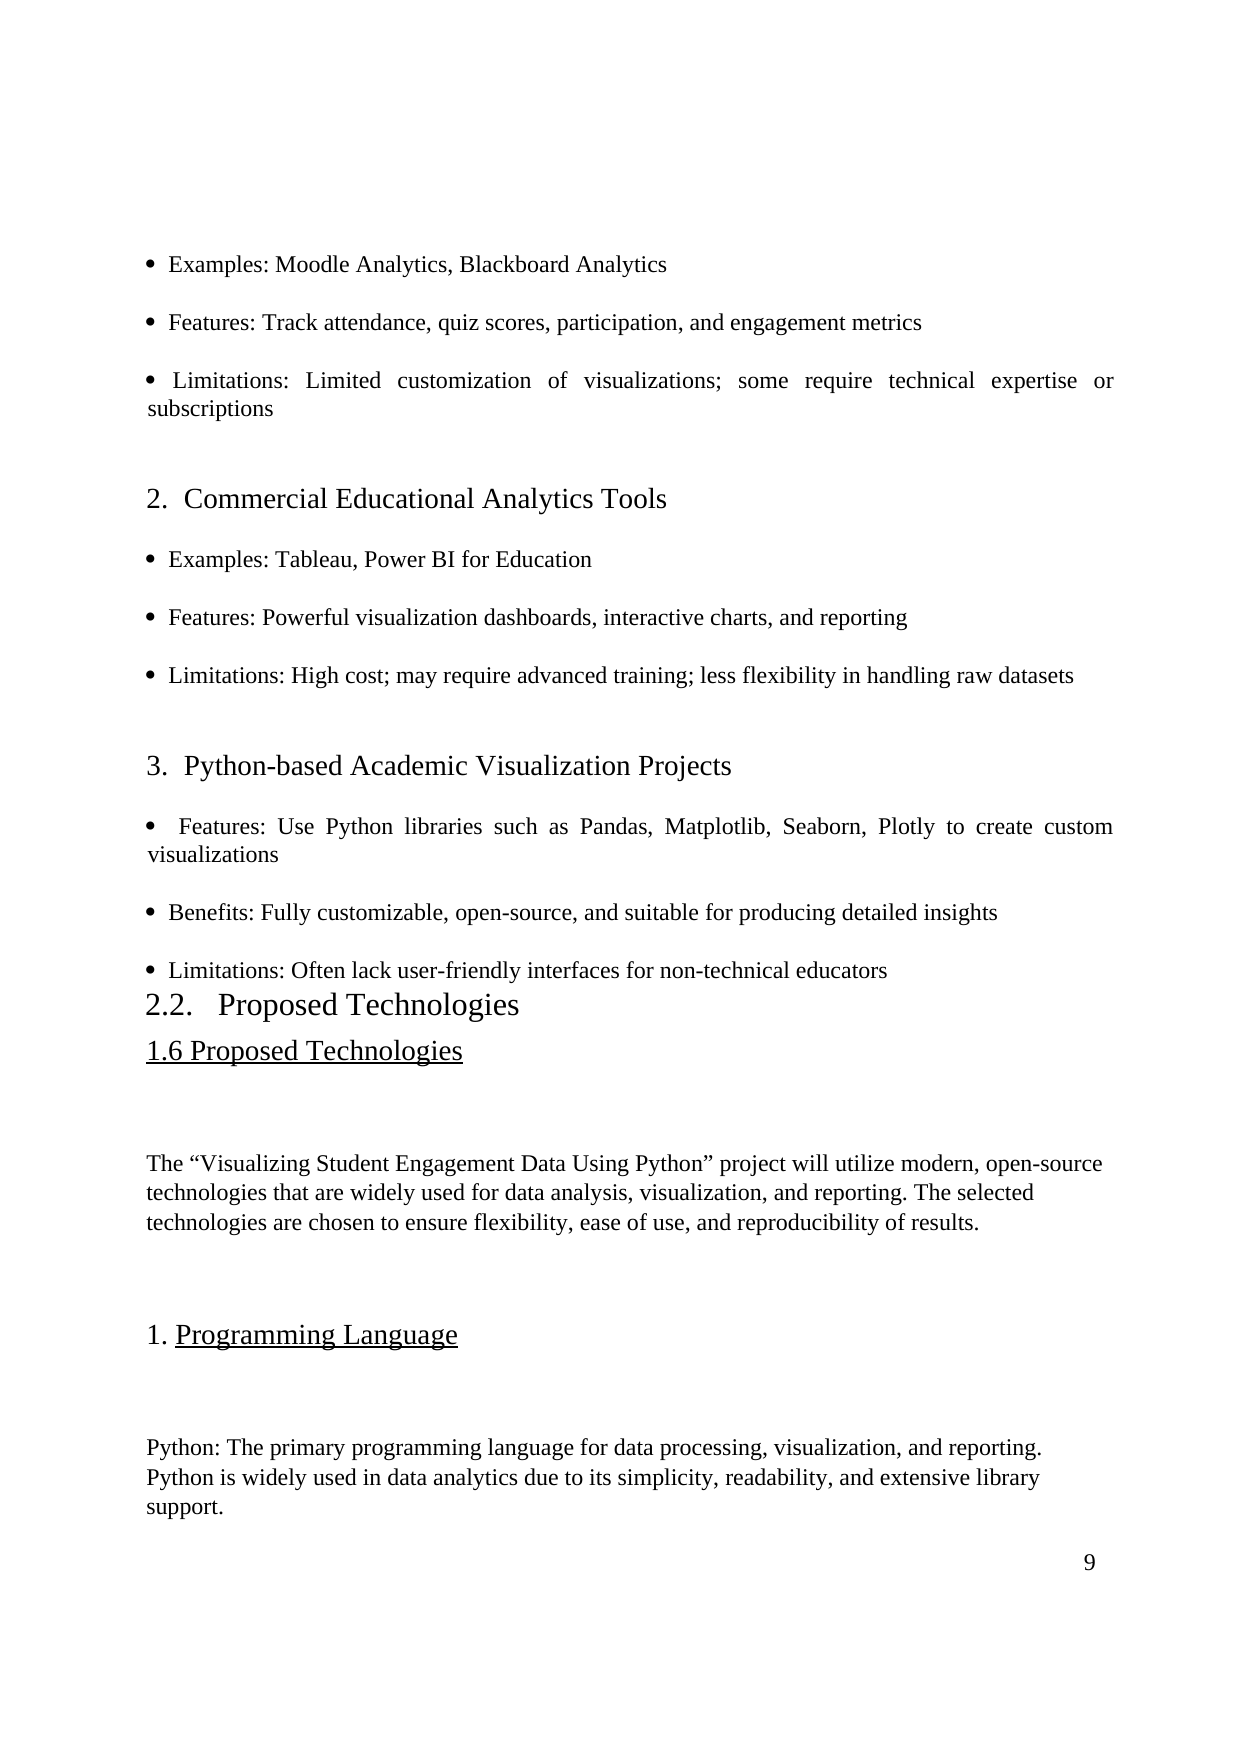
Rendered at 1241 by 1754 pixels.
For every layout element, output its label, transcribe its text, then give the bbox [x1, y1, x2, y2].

text Features: Powerful visualization dashboards, interactive charts, and reporting [146, 603, 1115, 631]
text The “Visualizing Student Engagement Data Using Python” project will utilize modern, open-source technologies that are widely used for data analysis, visualization, and reporting. The selected technologies are chosen to ensure flexibility, ease of use, and reproducibility of results. [146, 1148, 1115, 1236]
text Python: The primary programming language for data processing, visualization, and reporting. Python is widely used in data analytics due to its simplicity, readability, and extensive library support. [146, 1433, 1115, 1520]
text Limitations: High cost; may require advanced training; less flexibility in handling raw datasets [146, 661, 1115, 688]
text Limitations: Often lack user-friendly interfaces for non-technical educators [146, 956, 1115, 984]
text Features: Use Python libraries such as Pandas, Matplotlib, Seaborn, Plotly to create custom visualizations [146, 812, 1115, 868]
list Python-based Academic Visualization Projects [146, 748, 1115, 781]
text Examples: Moodle Analytics, Blackboard Analytics [146, 250, 1115, 278]
text Examples: Tableau, Power BI for Education [146, 545, 1115, 573]
list Commercial Educational Analytics Tools [146, 481, 1115, 514]
text 1. Programming Language [146, 1317, 1115, 1351]
text Features: Track attendance, quiz scores, participation, and engagement metrics [146, 308, 1115, 336]
subtitle Proposed Technologies [145, 985, 1115, 1022]
text Benefits: Fully customizable, open-source, and suitable for producing detailed insights [146, 898, 1115, 926]
text 1.6 Proposed Technologies [146, 1033, 1115, 1067]
text Limitations: Limited customization of visualizations; some require technical expertise or subscriptions [146, 366, 1115, 422]
